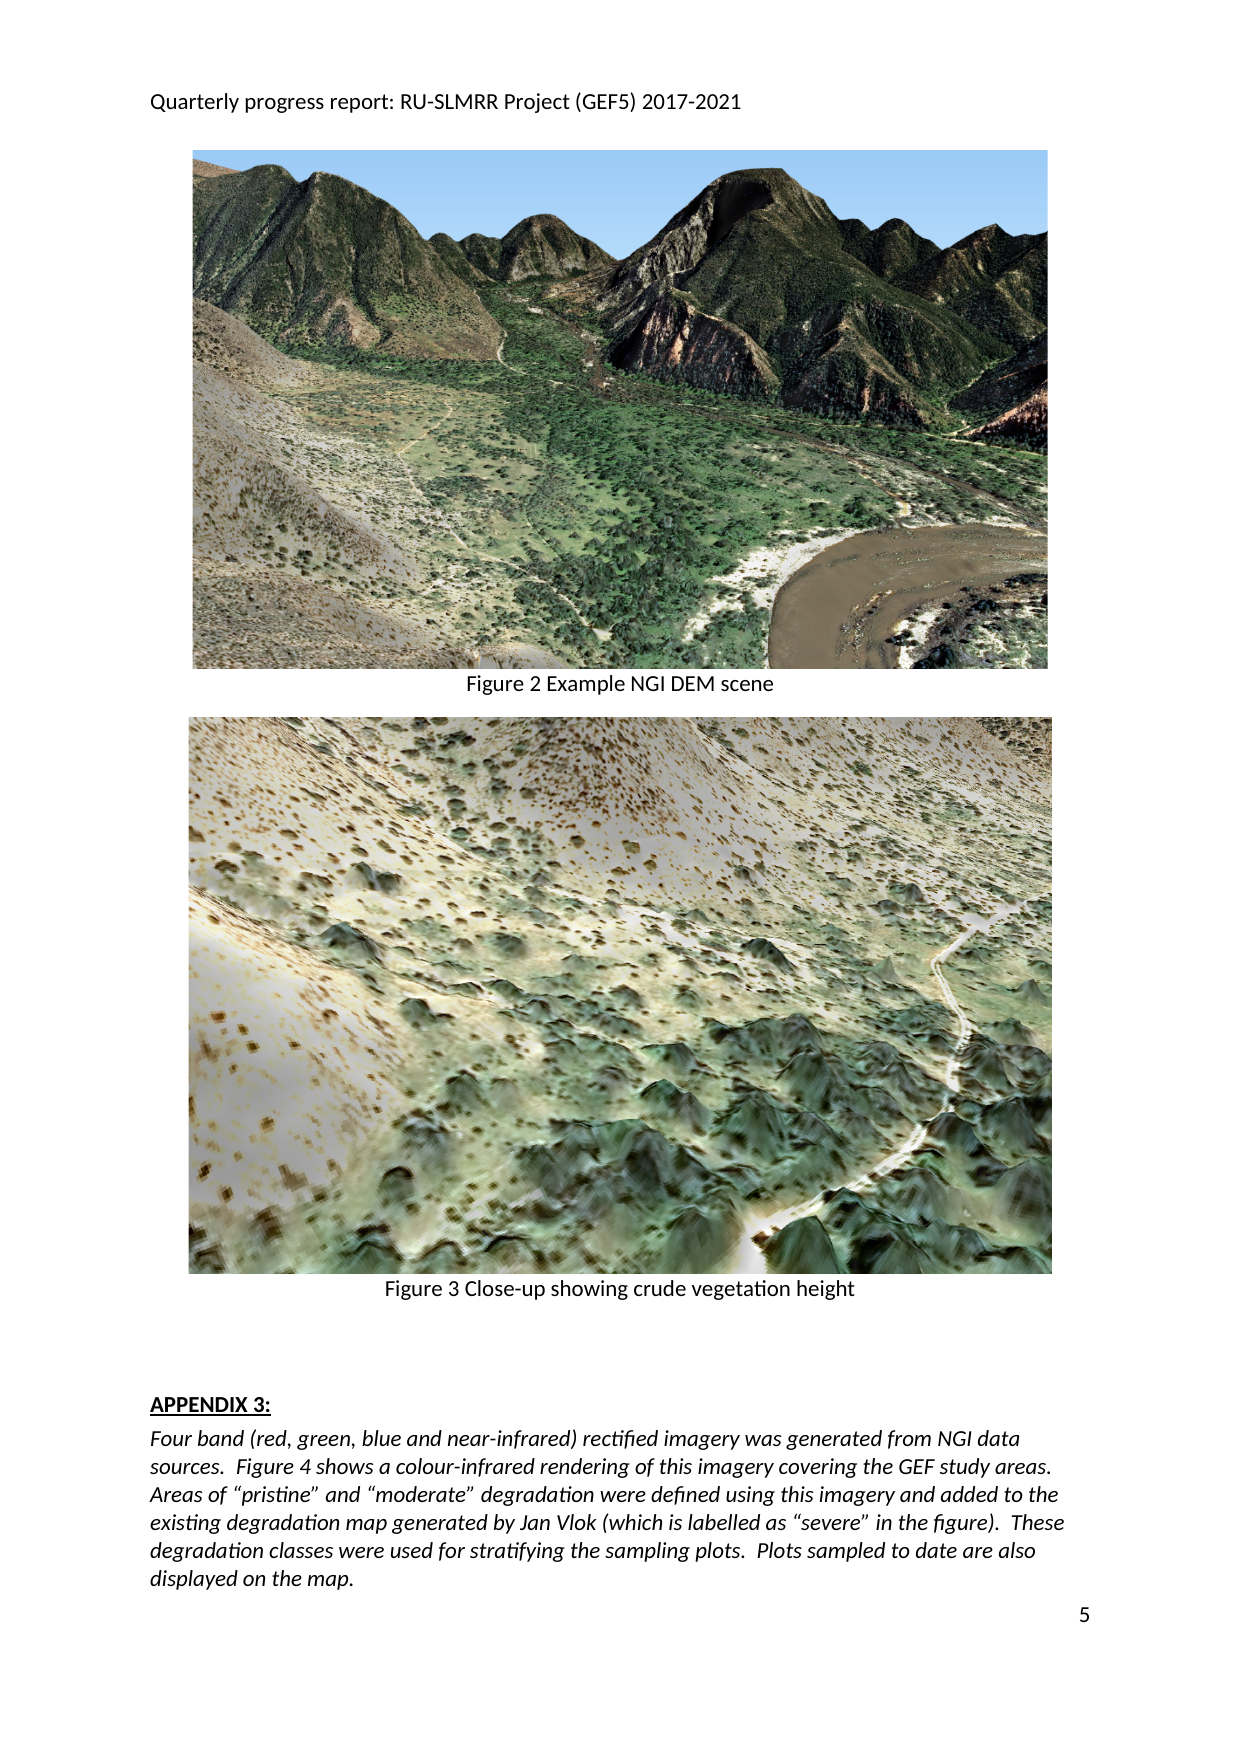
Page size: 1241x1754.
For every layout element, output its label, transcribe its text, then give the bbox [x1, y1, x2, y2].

picture [188, 717, 1052, 1274]
text Figure 3 Close-up showing crude vegetation height [150, 1274, 1090, 1302]
text APPENDIX 3: [150, 1390, 1090, 1418]
picture [192, 150, 1048, 669]
text Four band (red, green, blue and near-infrared) rectified imagery was generated from NGI data sources. Figure 2 shows a colour-infrared rendering of this imagery covering the GEF study areas. Areas of “pristine” and “moderate” degradation were defined using this imagery and added to the existing degradation map generated by Jan Vlok (which is labelled as “severe” in the figure). These degradation classes were used for stratifying the sampling plots. Plots sampled to date are also displayed on the map. [150, 1424, 1090, 1592]
text Figure 2 Example NGI DEM scene [150, 669, 1090, 697]
